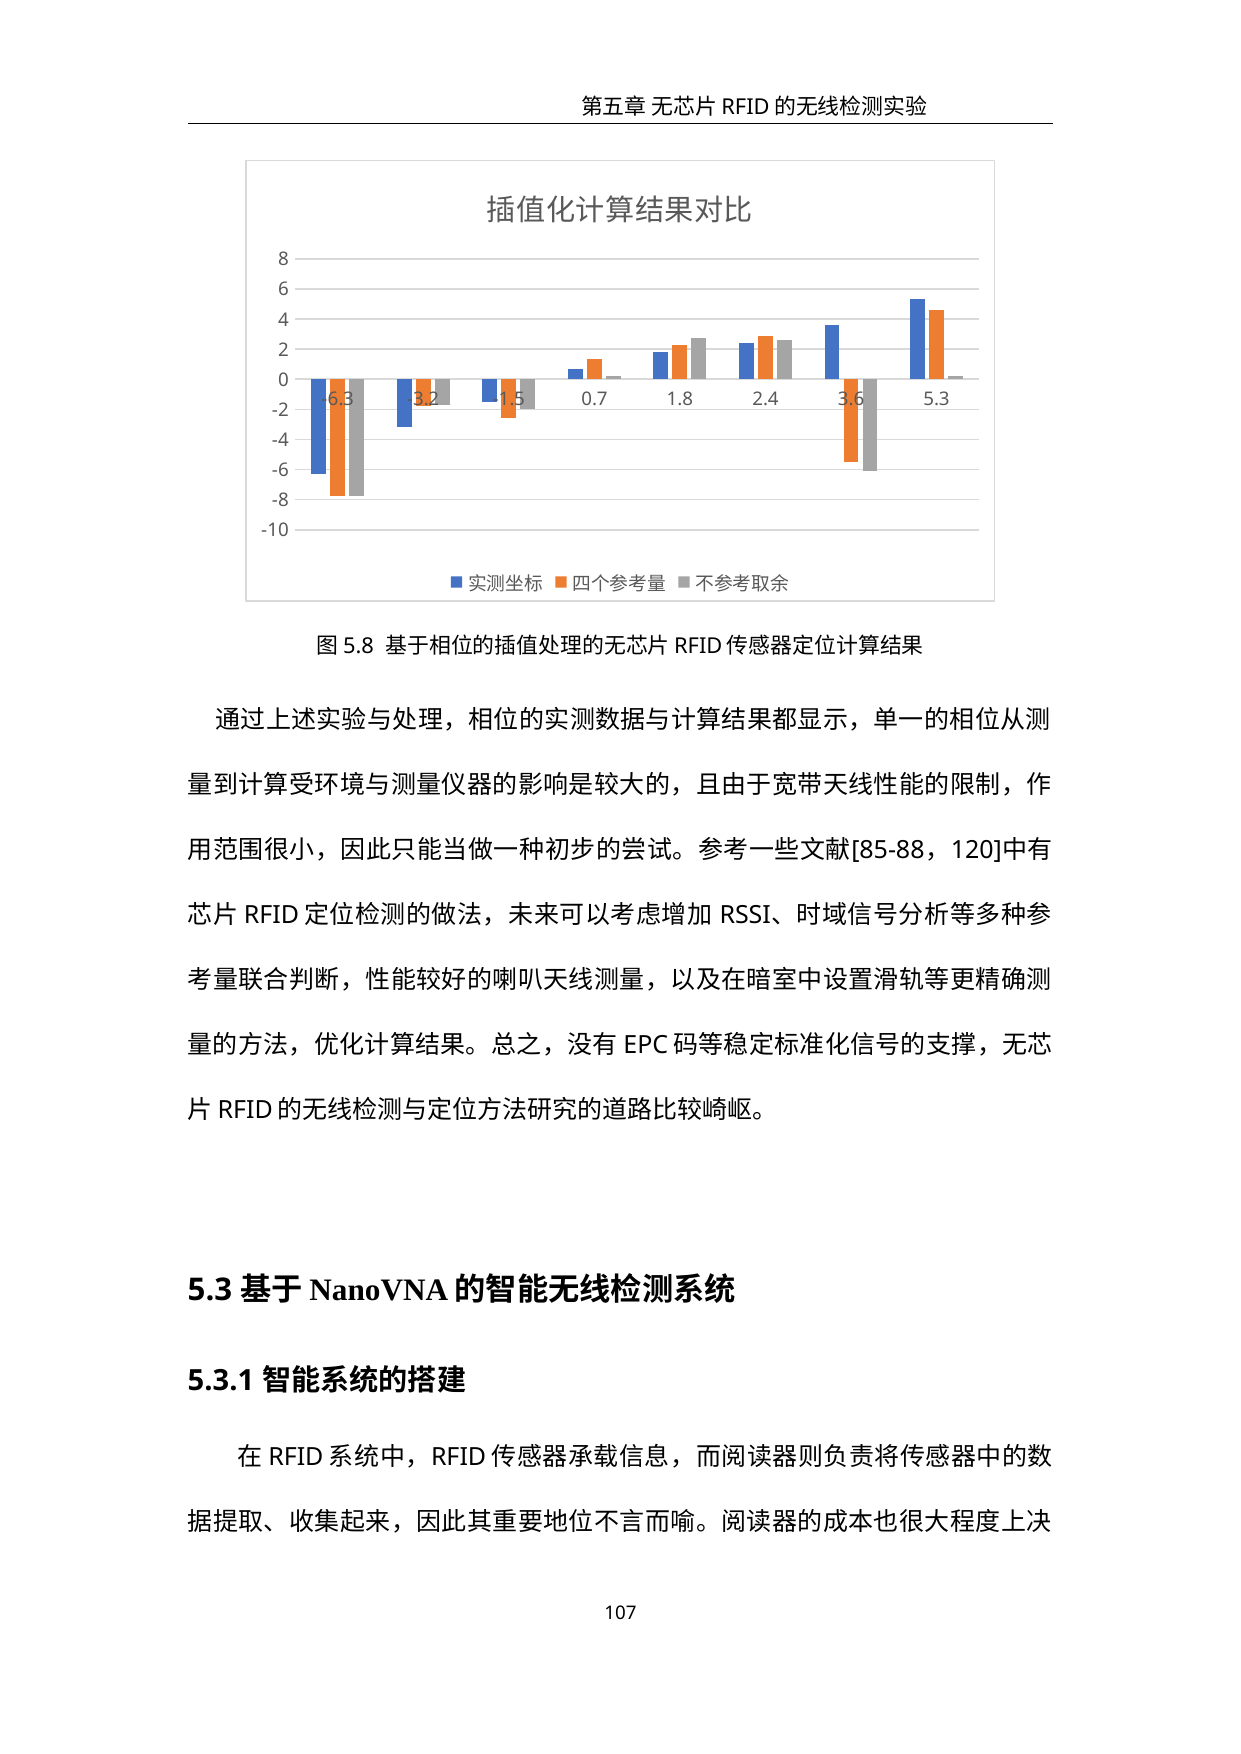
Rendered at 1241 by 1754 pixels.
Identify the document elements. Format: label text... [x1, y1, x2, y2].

text 图5.8 基于相位的插值处理的无芯片RFID传感器定位计算结果 [187, 627, 1053, 660]
text 通过上述实验与处理，相位的实测数据与计算结果都显示，单一的相位从测量到计算受环境与测量仪器的影响是较大的，且由于宽带天线性能的限制，作用范围很小，因此只能当做一种初步的尝试。参考一些文献[85-88，120]中有芯片RFID定位检测的做法，未来可以考虑增加RSSI、时域信号分析等多种参考量联合判断，性能较好的喇叭天线测量，以及在暗室中设置滑轨等更精确测量的方法，优化计算结果。总之，没有EPC码等稳定标准化信号的支撑，无芯片RFID的无线检测与定位方法研究的道路比较崎岖。 [187, 685, 1053, 1140]
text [187, 1422, 1053, 1552]
subtitle 5.3.1 智能系统的搭建 [187, 1345, 1053, 1410]
subtitle 5.3 基于NanoVNA的智能无线检测系统 [187, 1255, 1053, 1320]
